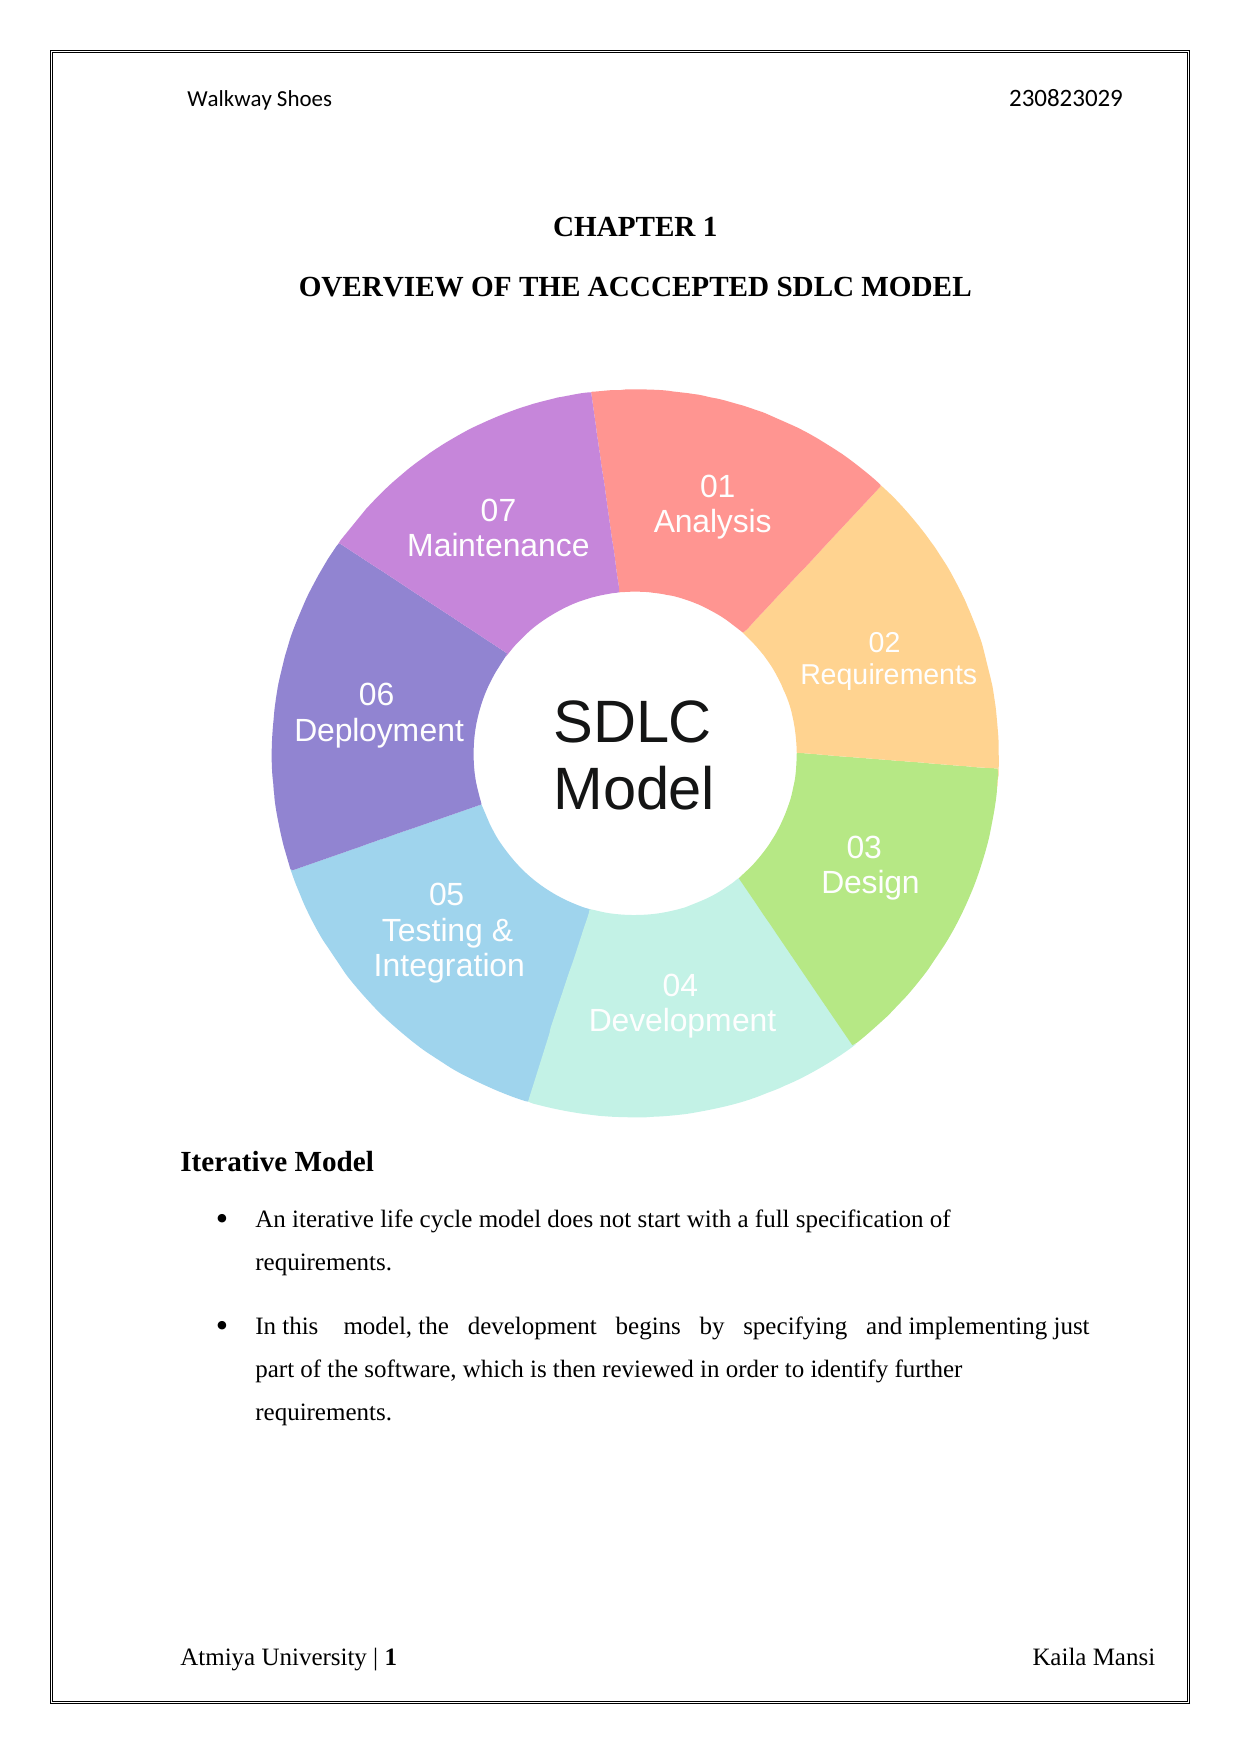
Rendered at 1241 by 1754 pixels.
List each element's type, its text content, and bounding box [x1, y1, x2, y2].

text OVERVIEW OF THE ACCCEPTED SDLC MODEL [180, 269, 1090, 302]
text CHAPTER 1 [180, 209, 1090, 243]
list An iterative life cycle model does not start with a full specification of requirements. [218, 1204, 1090, 1276]
list In this model, the development begins by specifying and implementing just part of the software, which is then reviewed in order to identify further requirements. [218, 1311, 1090, 1426]
text Iterative Model [180, 1144, 1090, 1178]
